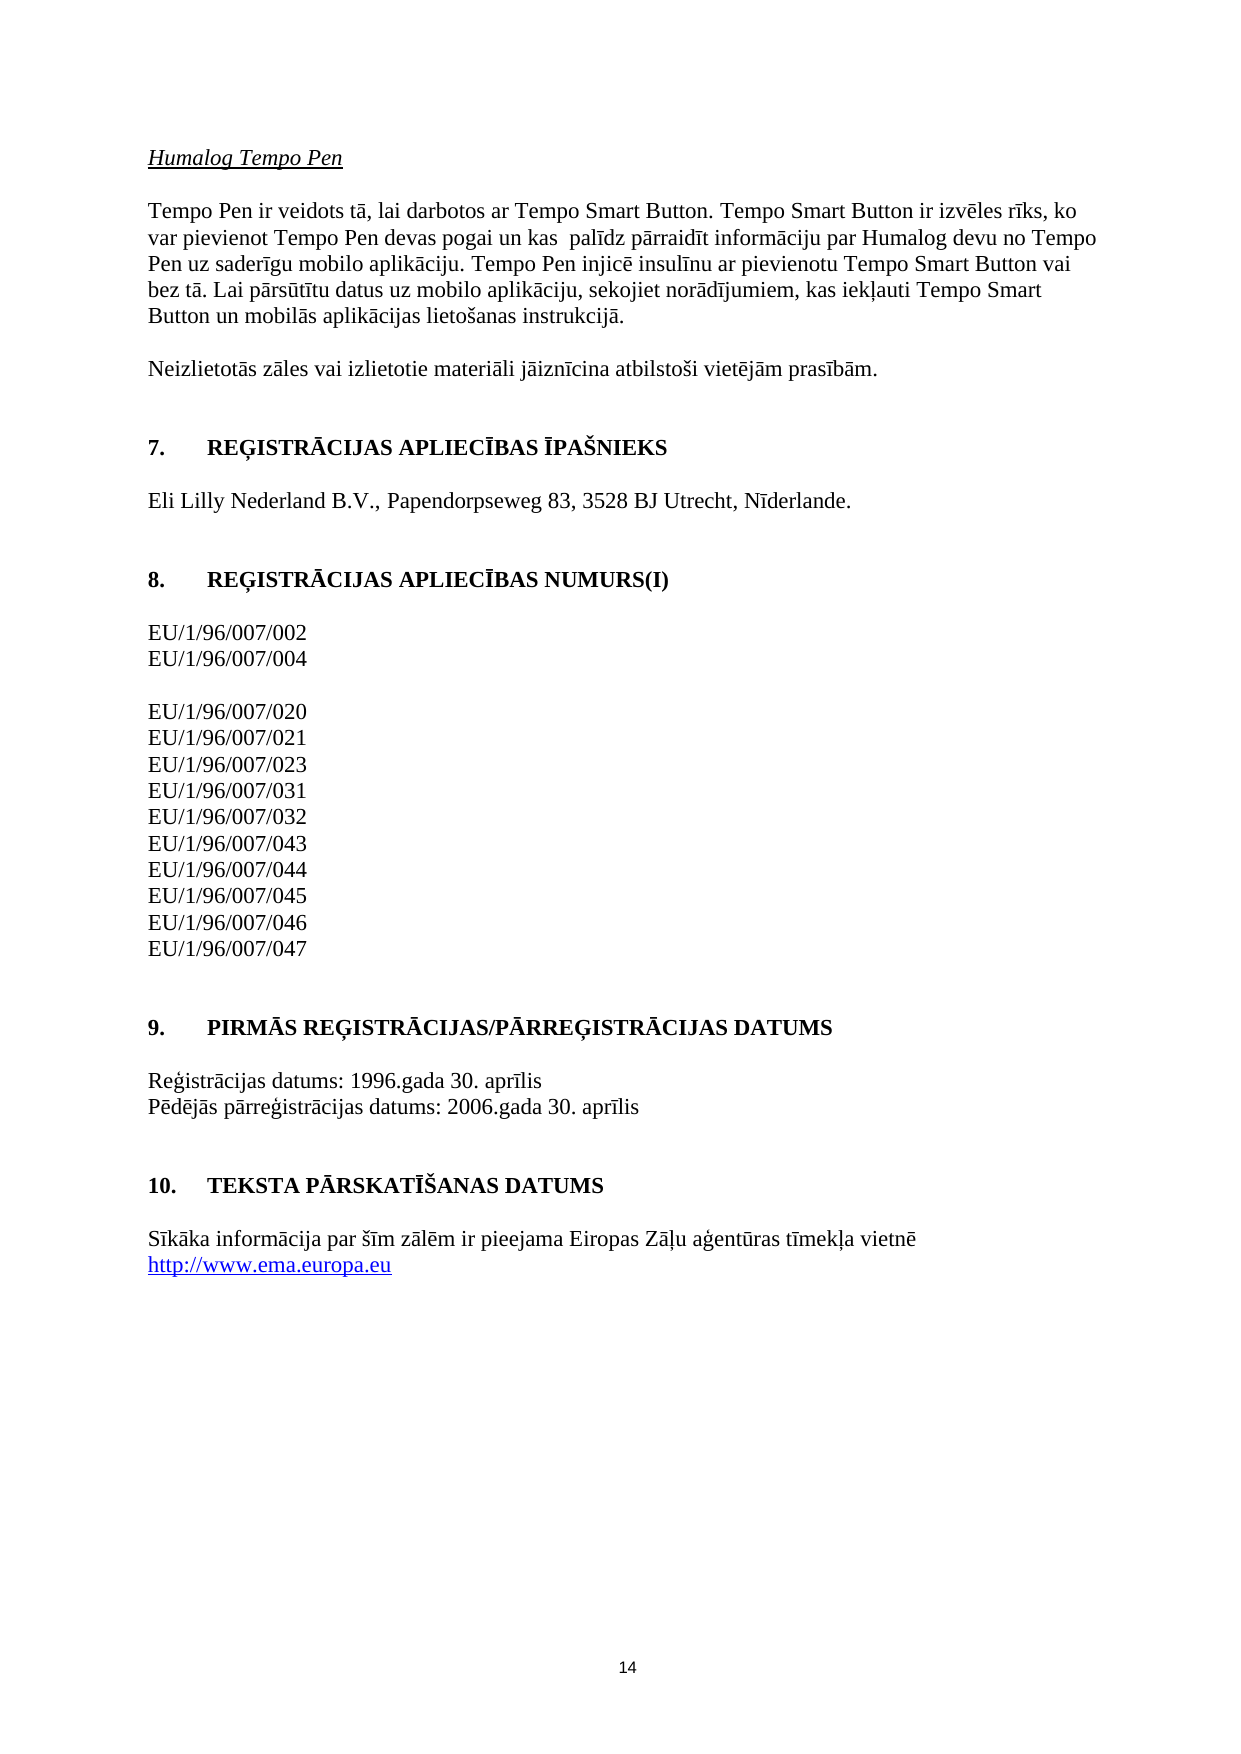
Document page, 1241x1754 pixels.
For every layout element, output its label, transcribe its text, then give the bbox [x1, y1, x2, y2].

text Reģistrācijas datums: 1996.gada 30. aprīlis [148, 1067, 1106, 1093]
text EU/1/96/007/004 [148, 645, 1106, 672]
text Pēdējās pārreģistrācijas datums: 2006.gada 30. aprīlis [148, 1093, 1106, 1119]
text Sīkāka informācija par šīm zālēm ir pieejama Eiropas Zāļu aģentūras tīmekļa vietnē http://www.ema.europa.eu [148, 1225, 1106, 1278]
text Neizlietotās zāles vai izlietotie materiāli jāiznīcina atbilstoši vietējām prasībām. [148, 355, 1106, 382]
text 7. REĢISTRĀCIJAS APLIECĪBAS ĪPAŠNIEKS [148, 434, 1106, 461]
text EU/1/96/007/047 [148, 935, 1107, 961]
text EU/1/96/007/002 [148, 619, 1106, 645]
text EU/1/96/007/032 [148, 803, 1107, 830]
text Tempo Pen ir veidots tā, lai darbotos ar Tempo Smart Button. Tempo Smart Button ir izvēles rīks, ko var pievienot Tempo Pen devas pogai un kas palīdz pārraidīt informāciju par Humalog devu no Tempo Pen uz saderīgu mobilo aplikāciju. Tempo Pen injicē insulīnu ar pievienotu Tempo Smart Button vai bez tā. Lai pārsūtītu datus uz mobilo aplikāciju, sekojiet norādījumiem, kas iekļauti Tempo Smart Button un mobilās aplikācijas lietošanas instrukcijā. [148, 197, 1107, 329]
text EU/1/96/007/044 [148, 856, 1107, 882]
text EU/1/96/007/043 [148, 830, 1107, 856]
text EU/1/96/007/031 [148, 777, 1107, 803]
text 8. REĢISTRĀCIJAS APLIECĪBAS NUMURS(I) [148, 566, 1106, 592]
text Humalog Tempo Pen [148, 144, 1107, 171]
text EU/1/96/007/021 [148, 724, 1106, 751]
text EU/1/96/007/046 [148, 909, 1107, 935]
text EU/1/96/007/020 [148, 698, 1106, 724]
text 9. PIRMĀS REĢISTRĀCIJAS/PĀRREĢISTRĀCIJAS DATUMS [148, 1014, 1106, 1041]
text Eli Lilly Nederland B.V., Papendorpseweg 83, 3528 BJ Utrecht, Nīderlande. [148, 487, 1106, 513]
text EU/1/96/007/023 [148, 751, 1106, 777]
text EU/1/96/007/045 [148, 882, 1106, 909]
text 10. TEKSTA PĀRSKATĪŠANAS DATUMS [148, 1172, 1106, 1199]
